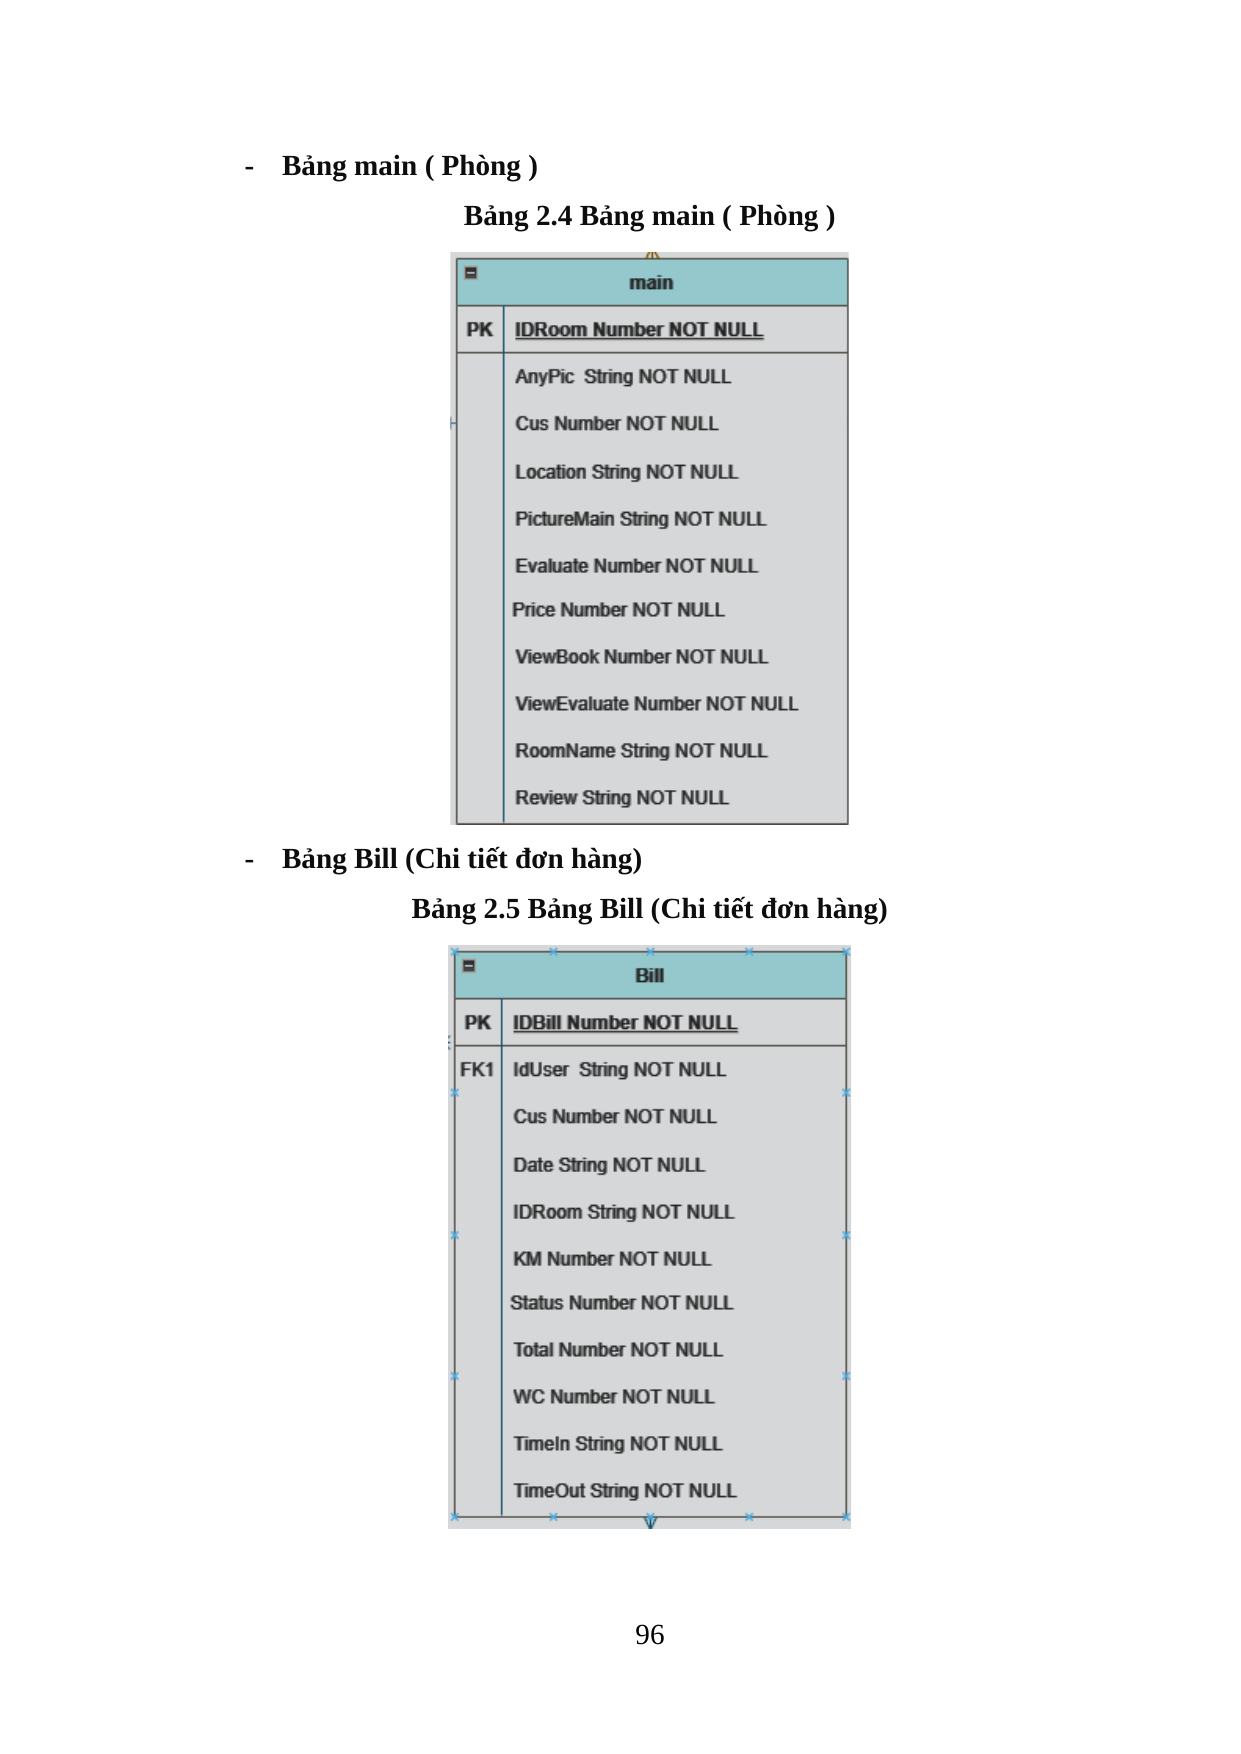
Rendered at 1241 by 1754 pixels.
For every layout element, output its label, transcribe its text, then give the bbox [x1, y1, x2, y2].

text Bảng 2.4 Bảng main ( Phòng ) [207, 198, 1092, 232]
text Bảng 2.5 Bảng Bill (Chi tiết đơn hàng) [207, 891, 1092, 925]
list Bảng main ( Phòng ) [244, 148, 1092, 181]
picture [450, 252, 849, 825]
picture [448, 945, 852, 1529]
list Bảng Bill (Chi tiết đơn hàng) [244, 841, 1092, 874]
